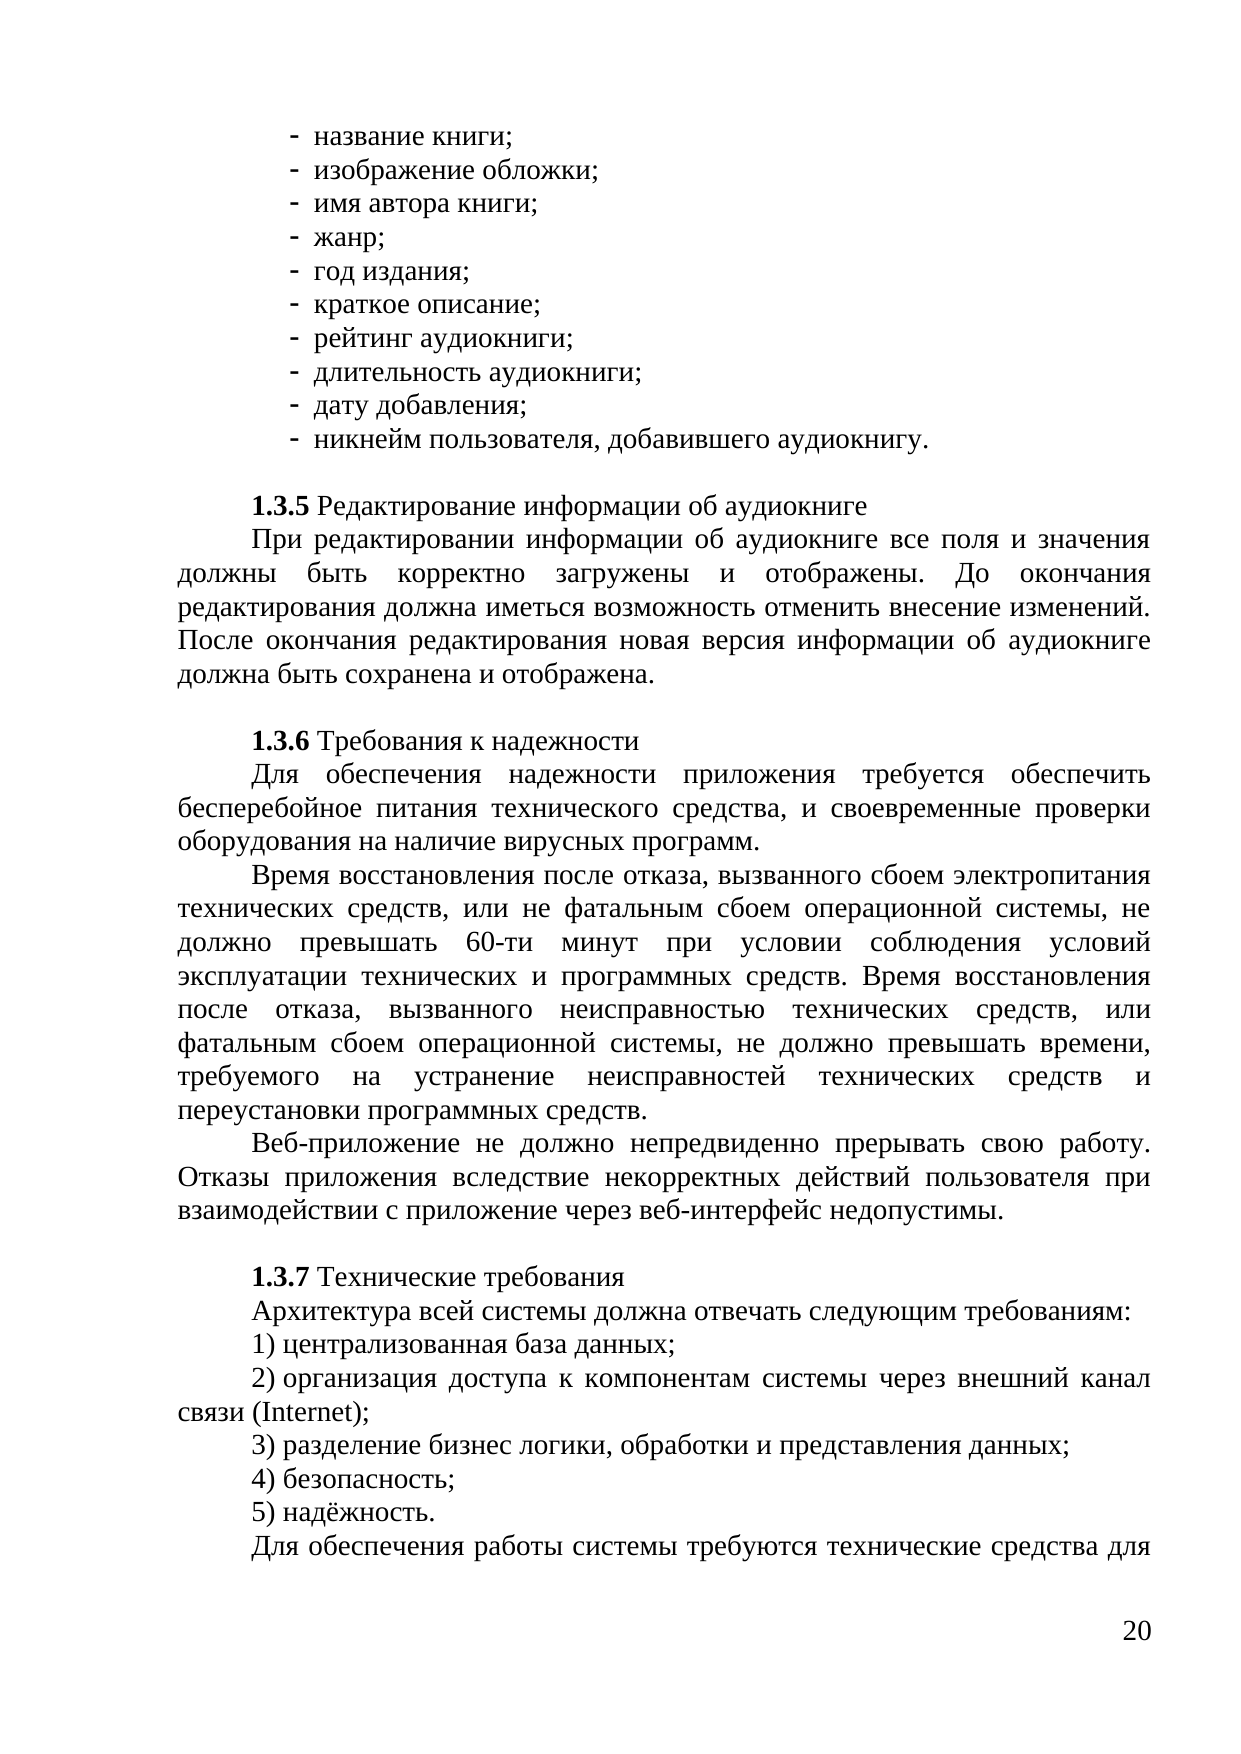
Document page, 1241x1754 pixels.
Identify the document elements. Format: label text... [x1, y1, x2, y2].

text Архитектура всей системы должна отвечать следующим требованиям: [177, 1293, 1152, 1327]
text Для обеспечения надежности приложения требуется обеспечить бесперебойное питания технического средства, и своевременные проверки оборудования на наличие вирусных программ. [177, 756, 1152, 857]
text Веб-приложение не должно непредвиденно прерывать свою работу. Отказы приложения вследствие некорректных действий пользователя при взаимодействии с приложение через веб-интерфейс недопустимы. [177, 1125, 1152, 1226]
text имя автора книги; [289, 185, 1152, 219]
text При редактировании информации об аудиокниге все поля и значения должны быть корректно загружены и отображены. До окончания редактирования должна иметься возможность отменить внесение изменений. После окончания редактирования новая версия информации об аудиокниге должна быть сохранена и отображена. [177, 522, 1152, 689]
list организация доступа к компонентам системы через внешний канал связи (Internet); [177, 1360, 1152, 1427]
text дату добавления; [289, 387, 1152, 421]
text рейтинг аудиокниги; [289, 320, 1152, 354]
text 1.3.5 Редактирование информации об аудиокниге [177, 488, 1152, 522]
text год издания; [289, 253, 1152, 286]
list централизованная база данных; [177, 1327, 1152, 1360]
text жанр; [289, 219, 1152, 253]
text изображение обложки; [289, 152, 1152, 185]
text название книги; [289, 118, 1152, 152]
text никнейм пользователя, добавившего аудиокнигу. [289, 421, 1152, 454]
text Время восстановления после отказа, вызванного сбоем электропитания технических средств, или не фатальным сбоем операционной системы, не должно превышать 60-ти минут при условии соблюдения условий эксплуатации технических и программных средств. Время восстановления после отказа, вызванного неисправностью технических средств, или фатальным сбоем операционной системы, не должно превышать времени, требуемого на устранение неисправностей технических средств и переустановки программных средств. [177, 857, 1152, 1125]
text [177, 1528, 1152, 1561]
list надёжность. [177, 1494, 1152, 1528]
text краткое описание; [289, 286, 1152, 320]
list разделение бизнес логики, обработки и представления данных; [177, 1427, 1152, 1461]
text длительность аудиокниги; [289, 354, 1152, 387]
list безопасность; [177, 1461, 1152, 1494]
text 1.3.7 Технические требования [177, 1259, 1152, 1293]
text 1.3.6 Требования к надежности [177, 723, 1152, 756]
